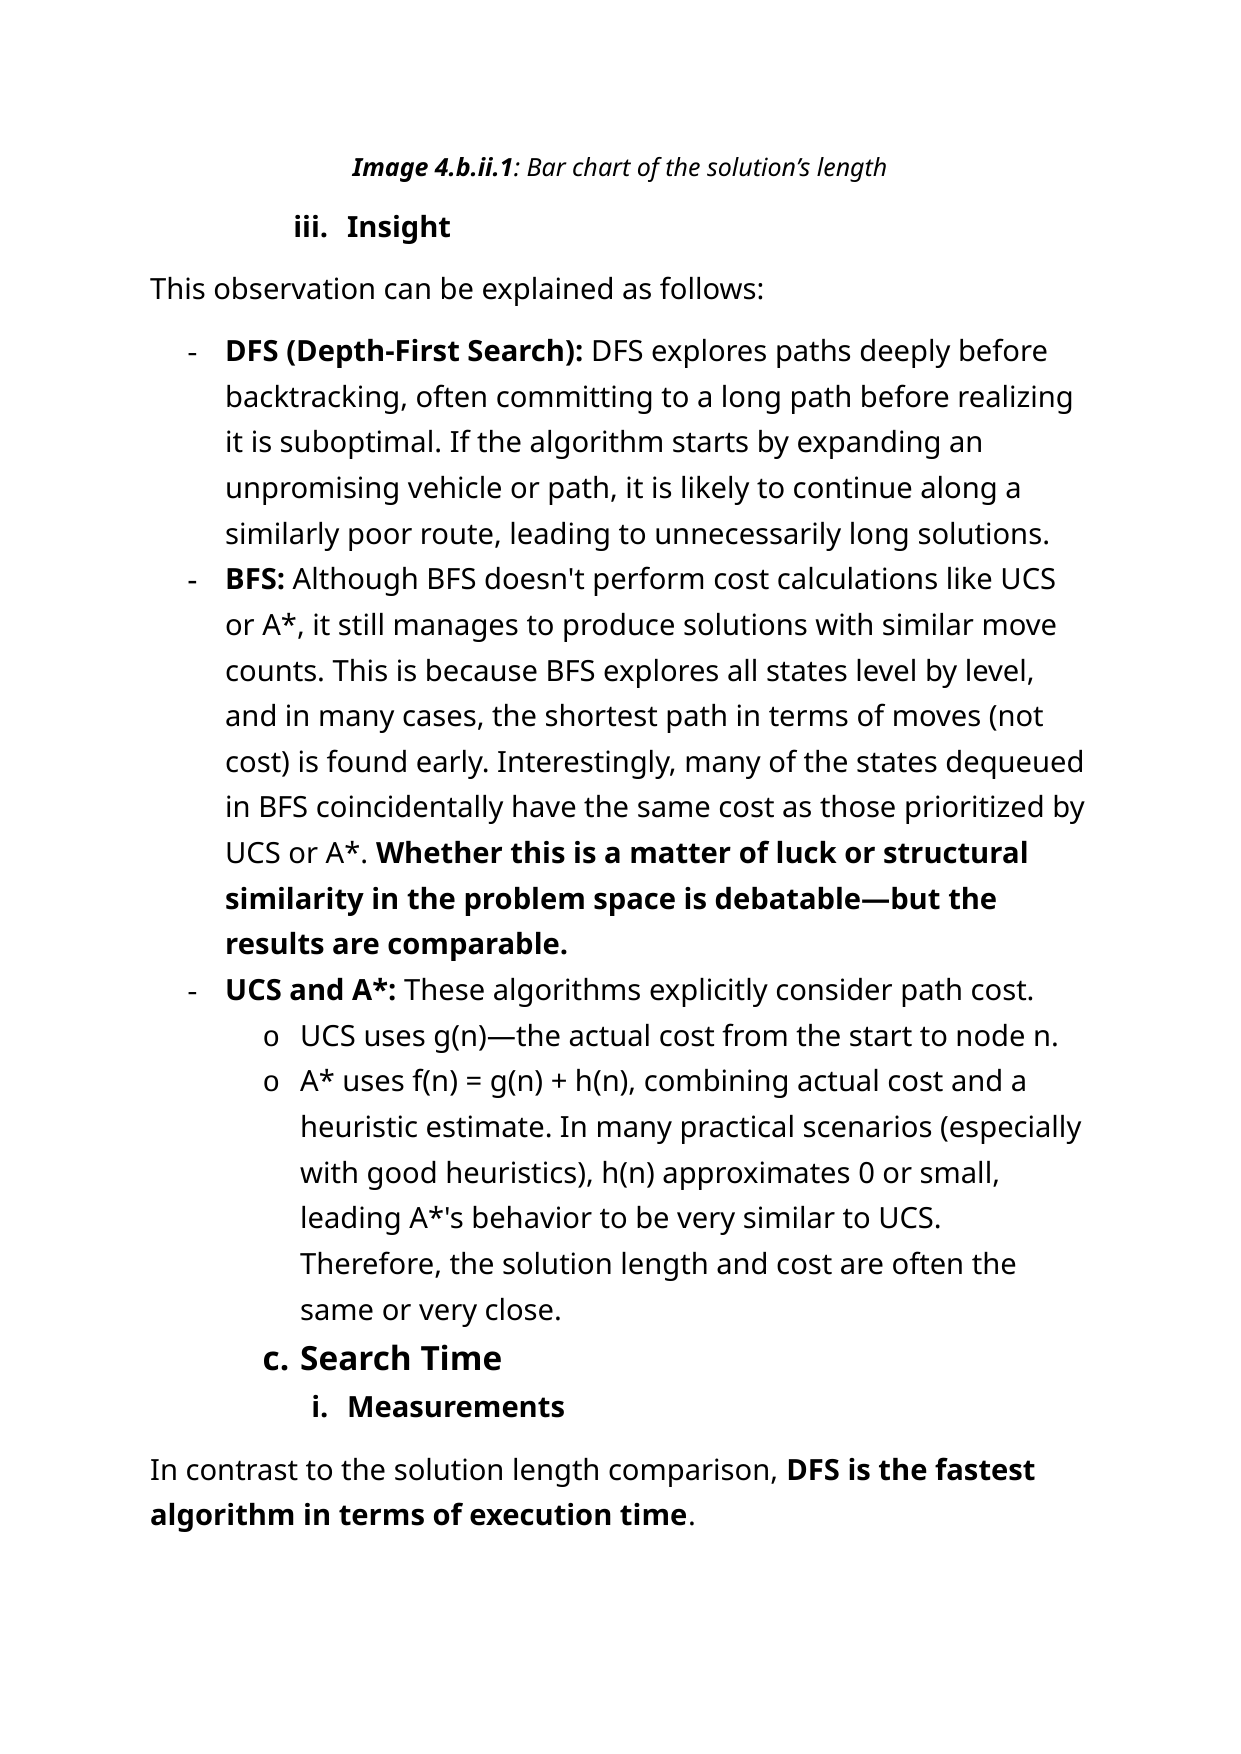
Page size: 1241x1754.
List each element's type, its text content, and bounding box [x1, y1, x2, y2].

list BFS: Although BFS doesn't perform cost calculations like UCS or A*, it still manages to produce solutions with similar move counts. This is because BFS explores all states level by level, and in many cases, the shortest path in terms of moves (not cost) is found early. Interestingly, many of the states dequeued in BFS coincidentally have the same cost as those prioritized by UCS or A*. Whether this is a matter of luck or structural similarity in the problem space is debatable—but the results are comparable. [187, 558, 1090, 963]
list A* uses f(n) = g(n) + h(n), combining actual cost and a heuristic estimate. In many practical scenarios (especially with good heuristics), h(n) approximates 0 or small, leading A*'s behavior to be very similar to UCS. Therefore, the solution length and cost are often the same or very close. [262, 1061, 1090, 1329]
text Image 4.b.ii.1: Bar chart of the solution’s length [150, 150, 1090, 184]
list UCS and A*: These algorithms explicitly consider path cost. [187, 969, 1090, 1009]
list Insight [328, 206, 1090, 246]
text In contrast to the solution length comparison, DFS is the fastest algorithm in terms of execution time. [150, 1449, 1090, 1534]
list DFS (Depth-First Search): DFS explores paths deeply before backtracking, often committing to a long path before realizing it is suboptimal. If the algorithm starts by expanding an unpromising vehicle or path, it is likely to continue along a similarly poor route, leading to unnecessarily long solutions. [187, 330, 1090, 553]
list UCS uses g(n)—the actual cost from the start to node n. [262, 1015, 1090, 1055]
list Search Time [262, 1334, 1090, 1380]
text This observation can be explained as follows: [150, 268, 1090, 308]
list Measurements [328, 1387, 1090, 1426]
